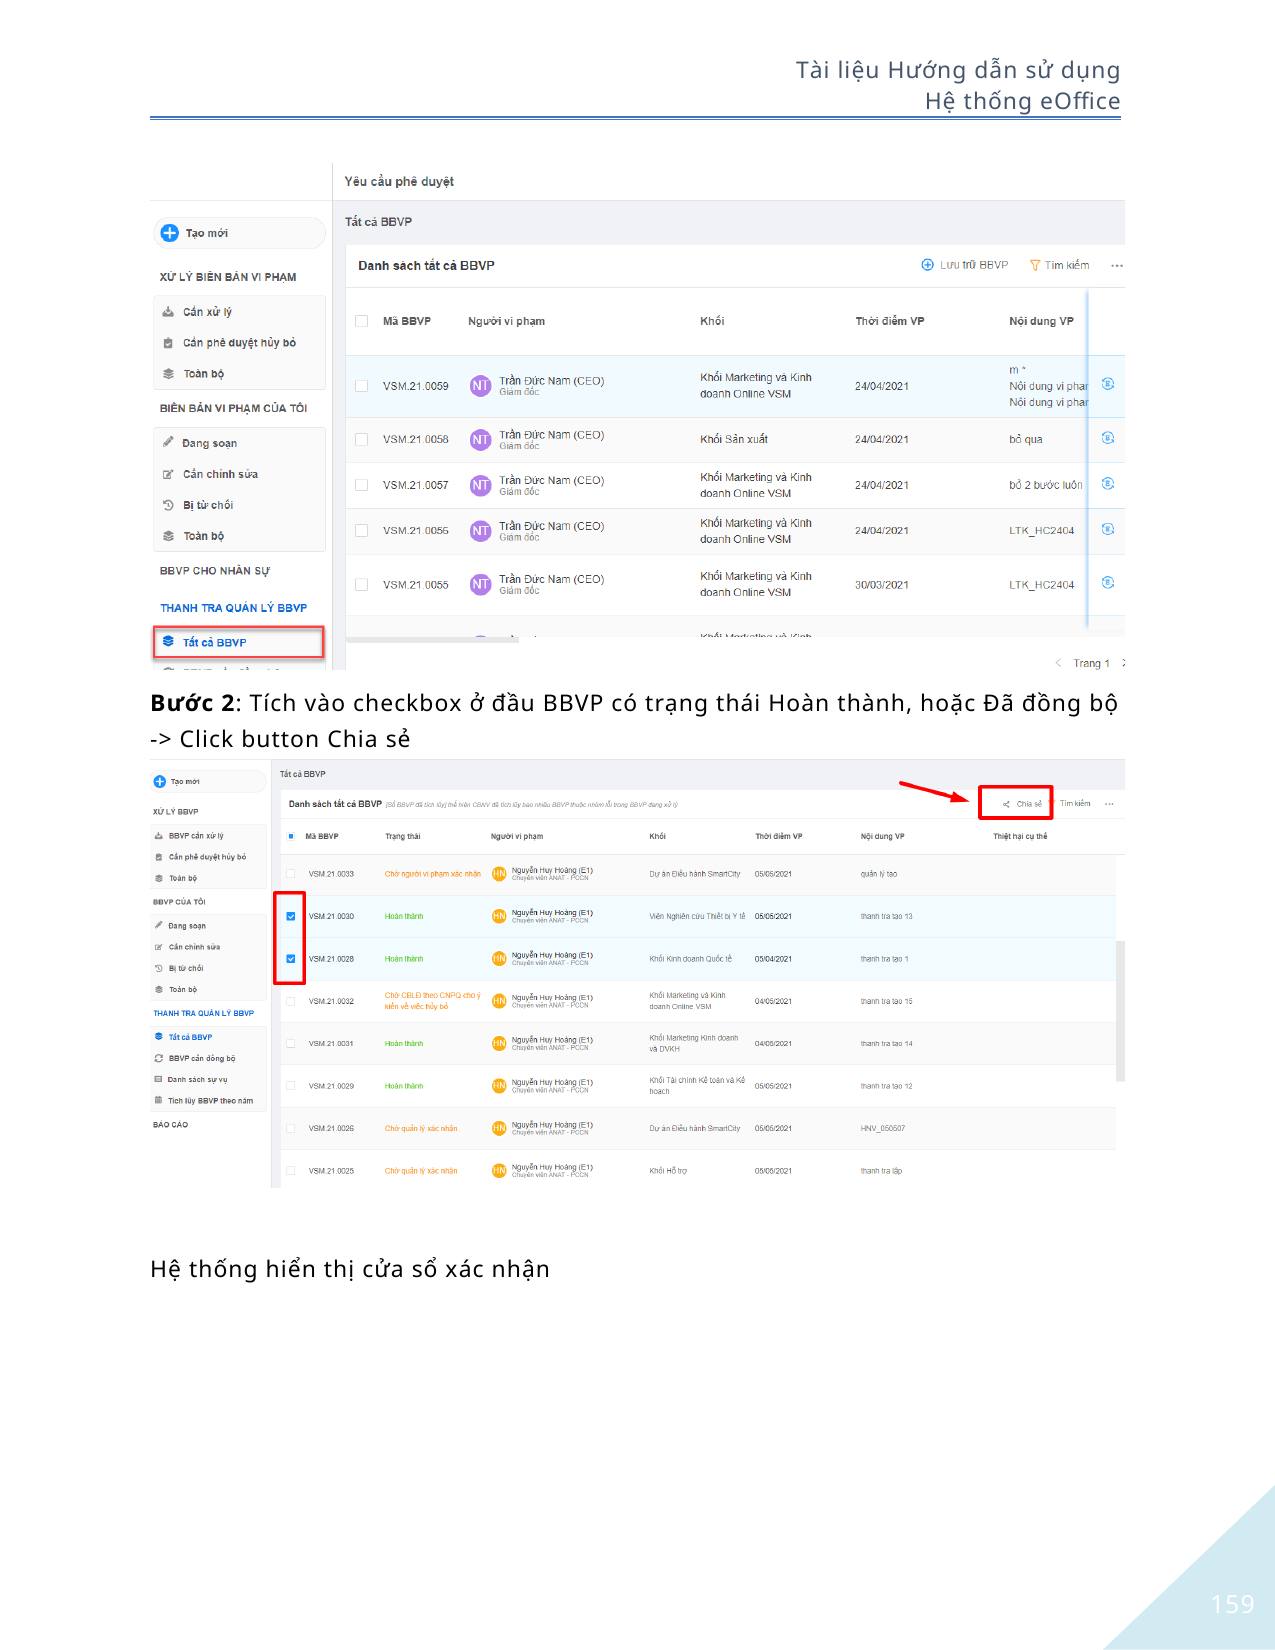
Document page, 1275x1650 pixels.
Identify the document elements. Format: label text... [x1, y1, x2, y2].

text Hệ thống hiển thị cửa sổ xác nhận [150, 1253, 1125, 1284]
picture [150, 163, 1125, 670]
text Bước 2: Tích vào checkbox ở đầu BBVP có trạng thái Hoàn thành, hoặc Đã đồng bộ -> Click button Chia sẻ [150, 687, 1125, 759]
picture [150, 759, 1125, 1188]
